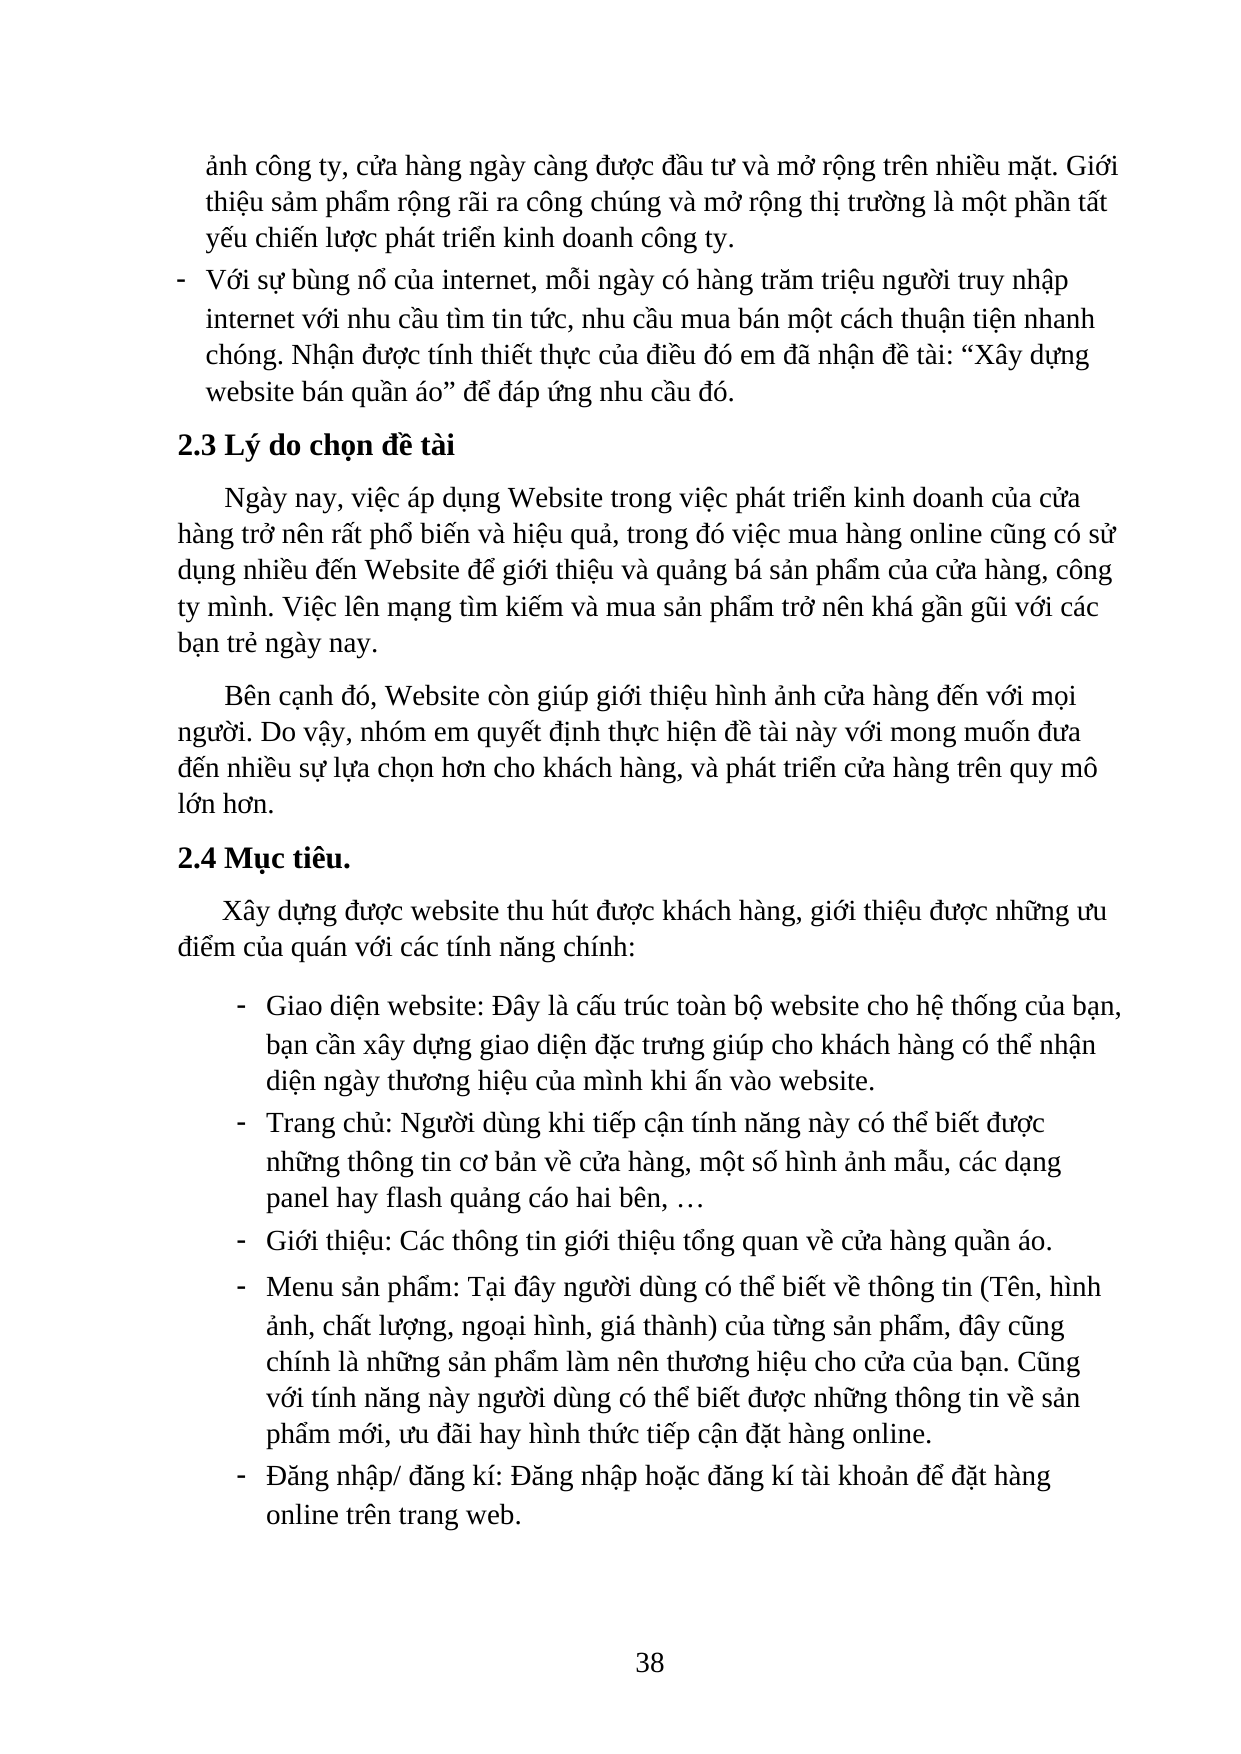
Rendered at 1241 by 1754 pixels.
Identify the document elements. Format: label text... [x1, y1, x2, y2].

list Với sự bùng nổ của internet, mỗi ngày có hàng trăm triệu người truy nhập internet với nhu cầu tìm tin tức, nhu cầu mua bán một cách thuận tiện nhanh chóng. Nhận được tính thiết thực của điều đó em đã nhận đề tài: “Xây dựng website bán quần áo” để đáp ứng nhu cầu đó. [176, 256, 1122, 407]
list Giao diện website: Đây là cấu trúc toàn bộ website cho hệ thống của bạn, bạn cần xây dựng giao diện đặc trưng giúp cho khách hàng có thể nhận diện ngày thương hiệu của mình khi ấn vào website. [236, 982, 1122, 1096]
text Xây dựng được website thu hút được khách hàng, giới thiệu được những ưu điểm của quán với các tính năng chính: [177, 893, 1122, 962]
list Trang chủ: Người dùng khi tiếp cận tính năng này có thể biết được những thông tin cơ bản về cửa hàng, một số hình ảnh mẫu, các dạng panel hay flash quảng cáo hai bên, … [236, 1099, 1122, 1214]
list Đăng nhập/ đăng kí: Đăng nhập hoặc đăng kí tài khoản để đặt hàng online trên trang web. [236, 1452, 1122, 1531]
subtitle 2.3 Lý do chọn đề tài [177, 426, 1122, 462]
list Giới thiệu: Các thông tin giới thiệu tổng quan về cửa hàng quần áo. [236, 1217, 1122, 1259]
text Bên cạnh đó, Website còn giúp giới thiệu hình ảnh cửa hàng đến với mọi người. Do vậy, nhóm em quyết định thực hiện đề tài này với mong muốn đưa đến nhiều sự lựa chọn hơn cho khách hàng, và phát triển cửa hàng trên quy mô lớn hơn. [177, 678, 1122, 819]
text Ngày nay, việc áp dụng Website trong việc phát triển kinh doanh của cửa hàng trở nên rất phổ biến và hiệu quả, trong đó việc mua hàng online cũng có sử dụng nhiều đến Website để giới thiệu và quảng bá sản phẩm của cửa hàng, công ty mình. Việc lên mạng tìm kiếm và mua sản phẩm trở nên khá gần gũi với các bạn trẻ ngày nay. [177, 480, 1122, 658]
subtitle 2.4 Mục tiêu. [177, 839, 1122, 875]
list Menu sản phẩm: Tại đây người dùng có thể biết về thông tin (Tên, hình ảnh, chất lượng, ngoại hình, giá thành) của từng sản phẩm, đây cũng chính là những sản phẩm làm nên thương hiệu cho cửa của bạn. Cũng với tính năng này người dùng có thể biết được những thông tin về sản phẩm mới, ưu đãi hay hình thức tiếp cận đặt hàng online. [236, 1262, 1122, 1450]
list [176, 148, 1122, 253]
